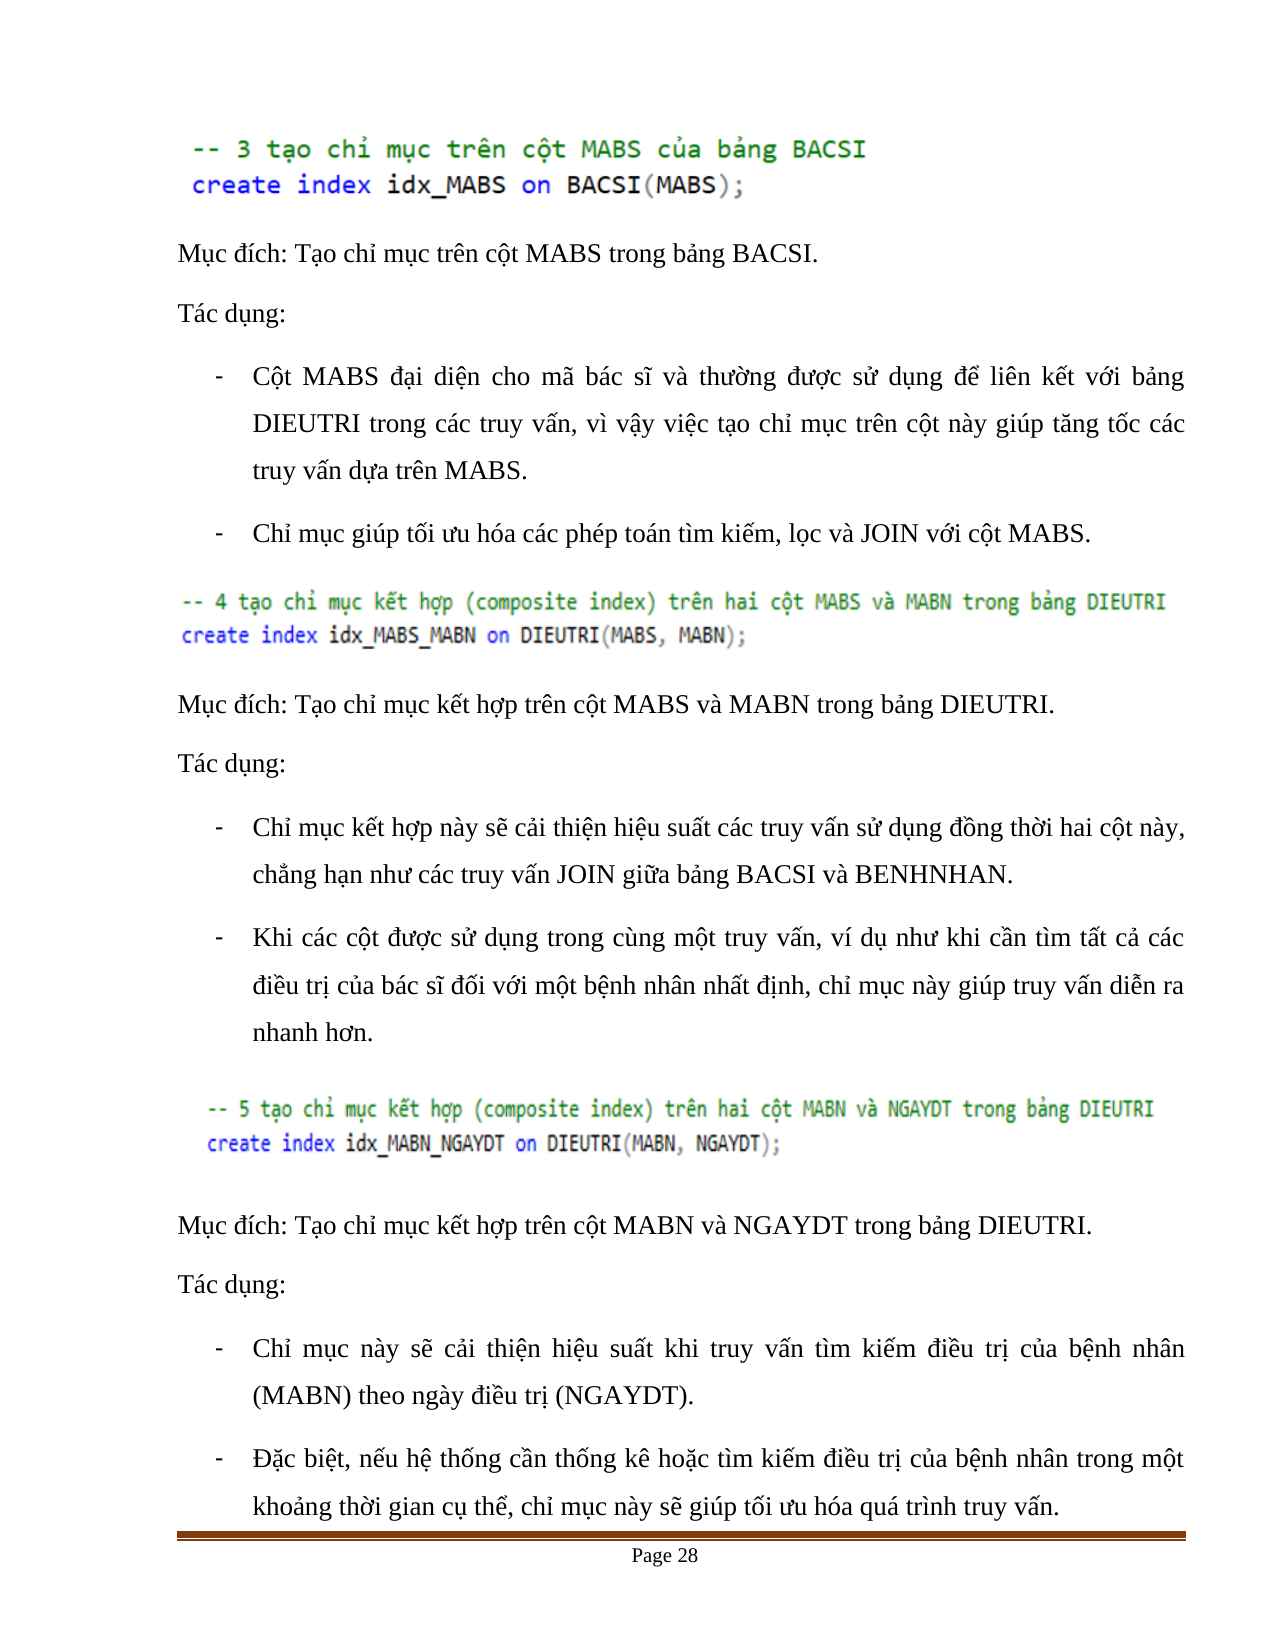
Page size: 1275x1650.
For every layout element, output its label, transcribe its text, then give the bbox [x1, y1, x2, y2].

text Tác dụng: [177, 1268, 1186, 1300]
list Chỉ mục kết hợp này sẽ cải thiện hiệu suất các truy vấn sử dụng đồng thời hai cột này, chẳng hạn như các truy vấn JOIN giữa bảng BACSI và BENHNHAN. [215, 810, 1186, 889]
list Chỉ mục giúp tối ưu hóa các phép toán tìm kiếm, lọc và JOIN với cột MABS. [215, 516, 1186, 549]
list Khi các cột được sử dụng trong cùng một truy vấn, ví dụ như khi cần tìm tất cả các điều trị của bác sĩ đối với một bệnh nhân nhất định, chỉ mục này giúp truy vấn diễn ra nhanh hơn. [215, 921, 1186, 1047]
text Tác dụng: [177, 297, 1186, 328]
picture [177, 565, 1187, 662]
picture [177, 1062, 1187, 1183]
list Chỉ mục này sẽ cải thiện hiệu suất khi truy vấn tìm kiếm điều trị của bệnh nhân (MABN) theo ngày điều trị (NGAYDT). [215, 1331, 1186, 1410]
text Mục đích: Tạo chỉ mục trên cột MABS trong bảng BACSI. [177, 237, 1186, 269]
list Cột MABS đại diện cho mã bác sĩ và thường được sử dụng để liên kết với bảng DIEUTRI trong các truy vấn, vì vậy việc tạo chỉ mục trên cột này giúp tăng tốc các truy vấn dựa trên MABS. [215, 359, 1186, 485]
text Mục đích: Tạo chỉ mục kết hợp trên cột MABN và NGAYDT trong bảng DIEUTRI. [177, 1209, 1186, 1241]
text Tác dụng: [177, 748, 1186, 779]
picture [177, 118, 880, 211]
list Đặc biệt, nếu hệ thống cần thống kê hoặc tìm kiếm điều trị của bệnh nhân trong một khoảng thời gian cụ thể, chỉ mục này sẽ giúp tối ưu hóa quá trình truy vấn. [215, 1441, 1186, 1521]
text Mục đích: Tạo chỉ mục kết hợp trên cột MABS và MABN trong bảng DIEUTRI. [177, 688, 1186, 719]
